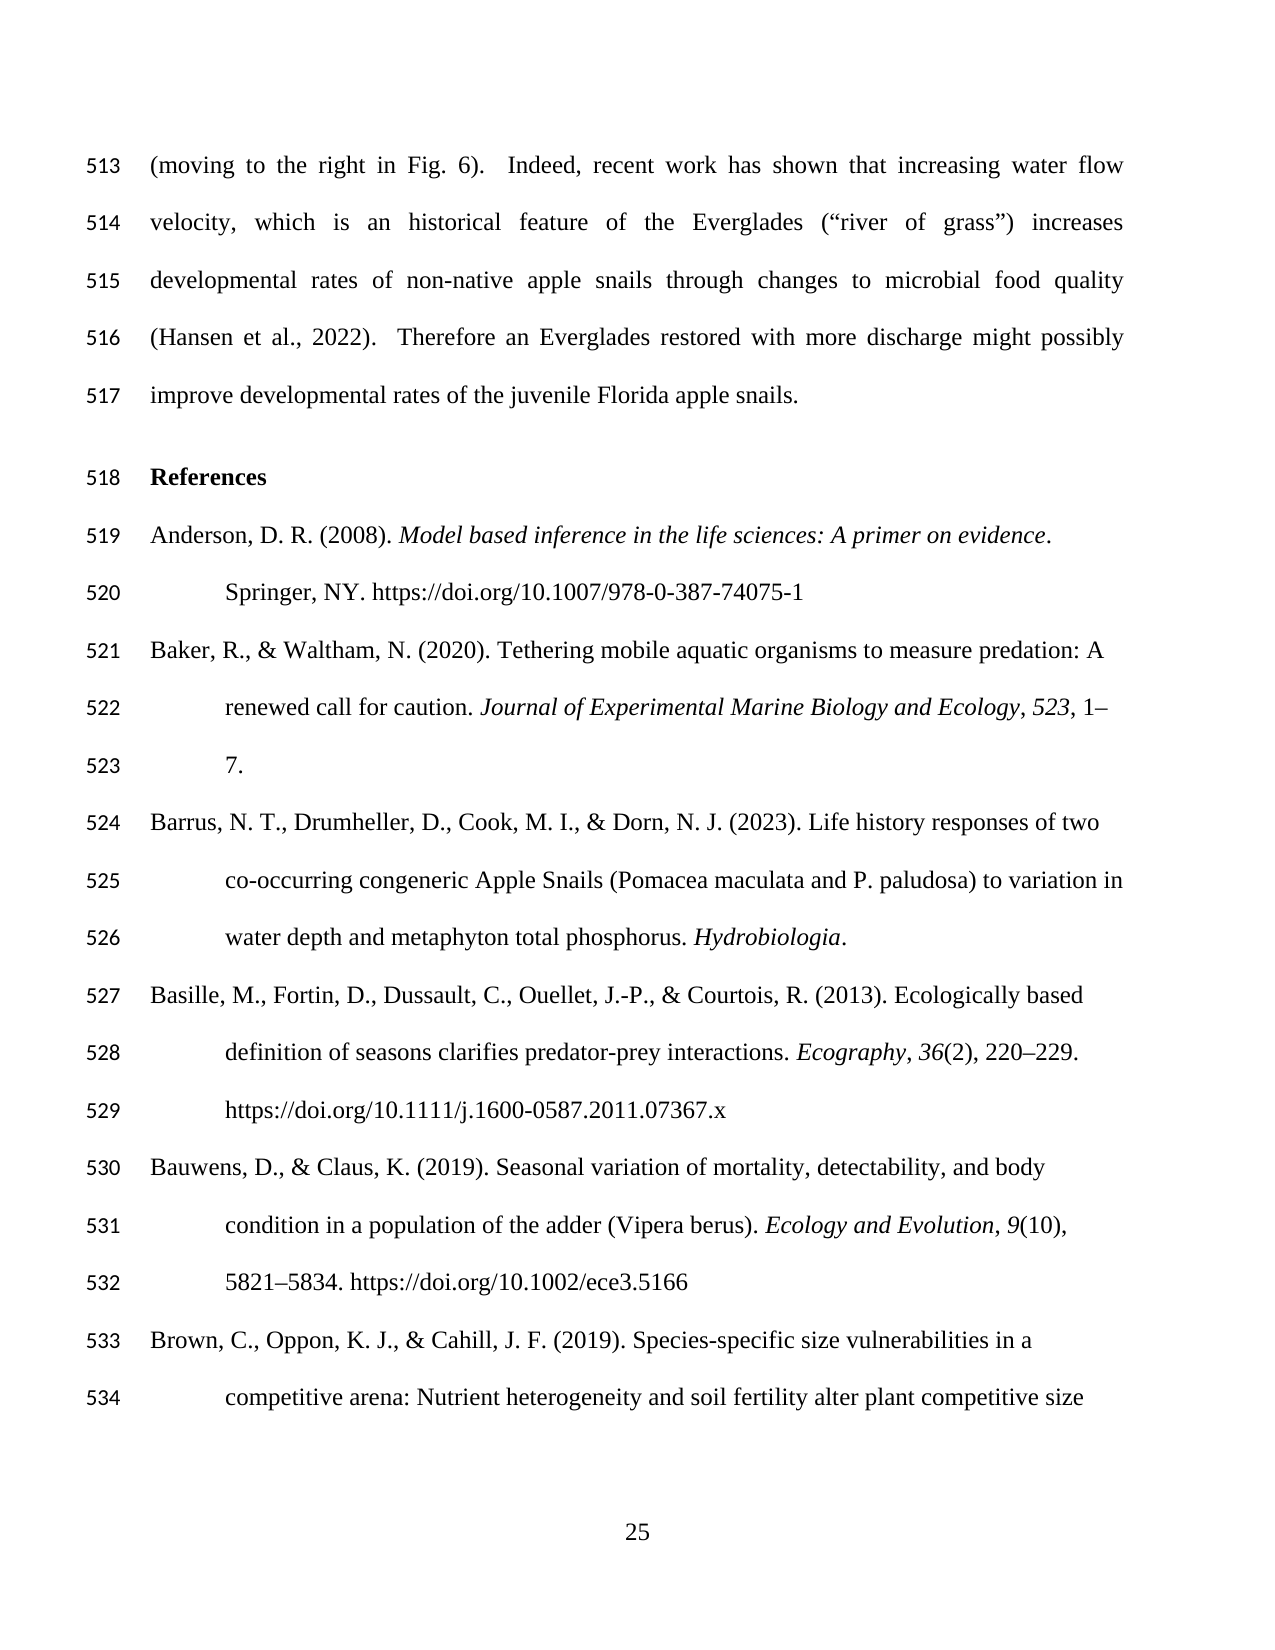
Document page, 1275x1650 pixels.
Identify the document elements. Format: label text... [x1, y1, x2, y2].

text Anderson, D. R. (2008). Model based inference in the life sciences: A primer on evidence. Springer, NY. https://doi.org/10.1007/978-0-387-74075-1 [150, 520, 1125, 606]
text Bauwens, D., & Claus, K. (2019). Seasonal variation of mortality, detectability, and body condition in a population of the adder (Vipera berus). Ecology and Evolution, 9(10), 5821–5834. https://doi.org/10.1002/ece3.5166 [150, 1152, 1125, 1296]
text Baker, R., & Waltham, N. (2020). Tethering mobile aquatic organisms to measure predation: A renewed call for caution. Journal of Experimental Marine Biology and Ecology, 523, 1–7. [150, 635, 1125, 779]
text Basille, M., Fortin, D., Dussault, C., Ouellet, J.-P., & Courtois, R. (2013). Ecologically based definition of seasons clarifies predator-prey interactions. Ecography, 36(2), 220–229. https://doi.org/10.1111/j.1600-0587.2011.07367.x [150, 980, 1125, 1124]
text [150, 150, 1125, 409]
text Barrus, N. T., Drumheller, D., Cook, M. I., & Dorn, N. J. (2023). Life history responses of two co-occurring congeneric Apple Snails (Pomacea maculata and P. paludosa) to variation in water depth and metaphyton total phosphorus. Hydrobiologia. [150, 807, 1125, 951]
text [150, 1325, 1125, 1411]
subtitle References [150, 462, 1125, 491]
